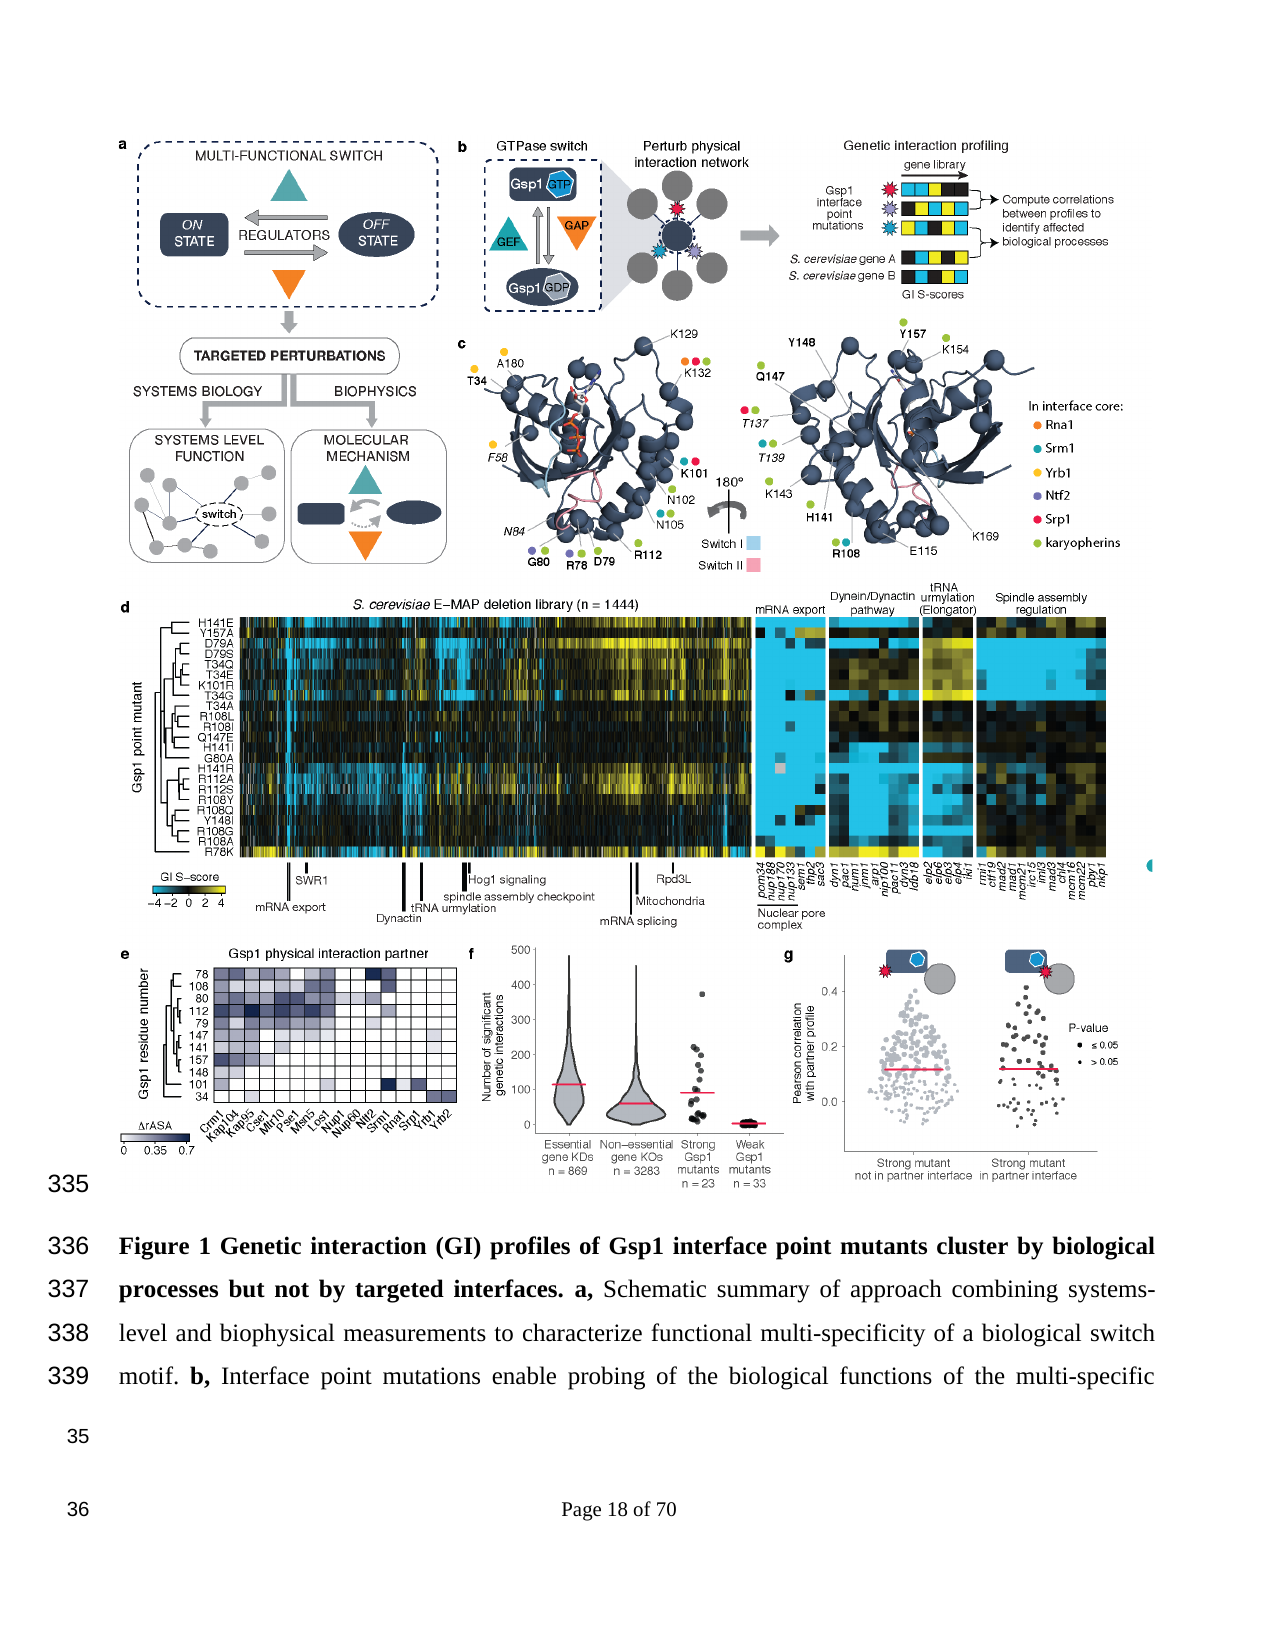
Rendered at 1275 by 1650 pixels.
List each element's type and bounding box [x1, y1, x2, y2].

picture [118, 135, 1153, 1193]
text [119, 1231, 1156, 1389]
